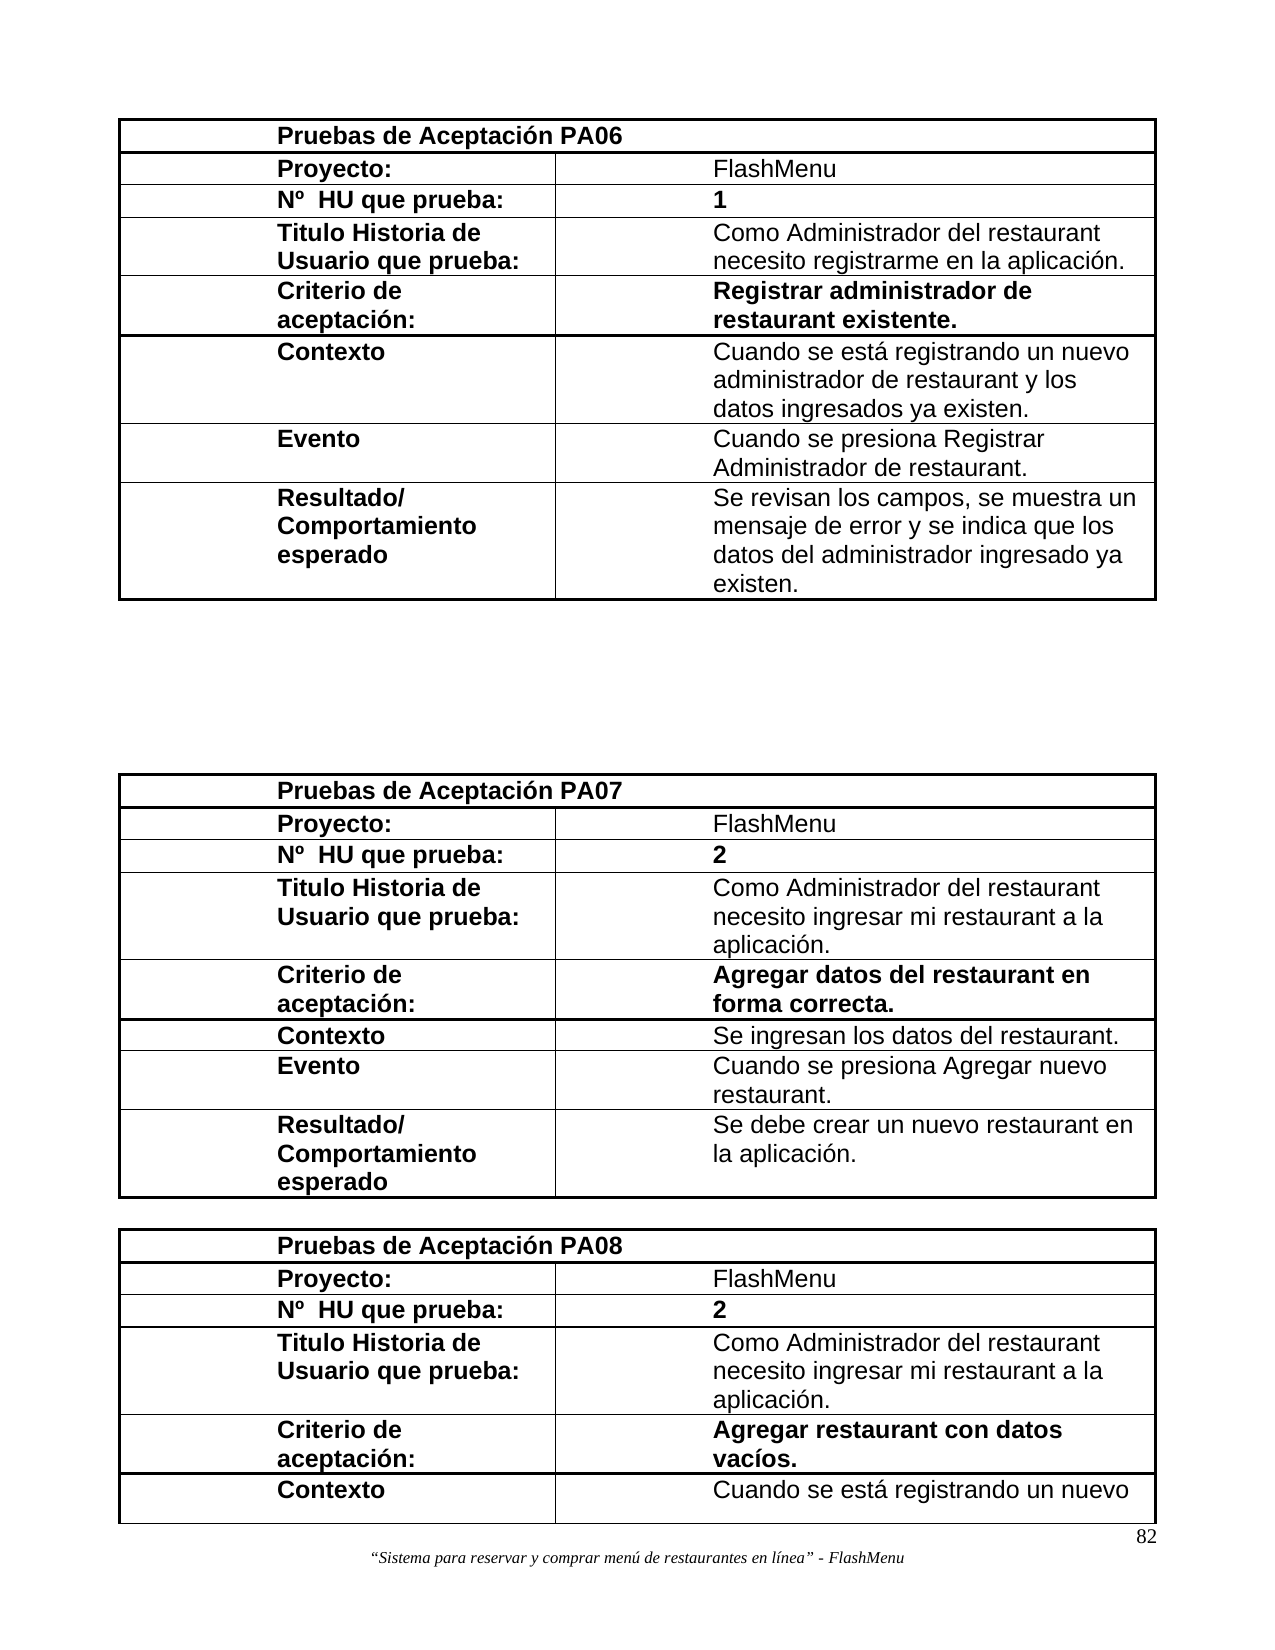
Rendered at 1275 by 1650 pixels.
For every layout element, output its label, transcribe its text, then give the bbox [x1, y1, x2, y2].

table_cell Se revisan los campos, se muestra un mensaje de error y se indica que los datos del administrador ingresado ya existen. [556, 483, 1154, 598]
table_cell Titulo Historia de Usuario que prueba: [121, 218, 555, 275]
table_cell Nº HU que prueba: [121, 840, 555, 872]
table_cell Criterio de aceptación: [121, 276, 555, 334]
table_cell Agregar datos del restaurant en forma correcta. [556, 960, 1154, 1017]
table_cell Contexto [121, 1021, 555, 1050]
table_cell Se debe crear un nuevo restaurant en la aplicación. [556, 1110, 1154, 1196]
table_cell Cuando se presiona Agregar nuevo restaurant. [556, 1051, 1154, 1109]
table_cell 1 [556, 185, 1154, 217]
table_cell FlashMenu [556, 809, 1154, 839]
table_cell Proyecto: [121, 1264, 555, 1294]
table_cell Agregar restaurant con datos vacíos. [556, 1415, 1154, 1472]
table_cell Registrar administrador de restaurant existente. [556, 276, 1154, 334]
table_cell Como Administrador del restaurant necesito registrarme en la aplicación. [556, 218, 1154, 275]
table_cell Cuando se presiona Registrar Administrador de restaurant. [556, 424, 1154, 482]
table_cell Criterio de aceptación: [121, 1415, 555, 1472]
table_header Pruebas de Aceptación PA08 [121, 1231, 1154, 1261]
table_cell Criterio de aceptación: [121, 960, 555, 1017]
table_cell FlashMenu [556, 1264, 1154, 1294]
table_cell 2 [556, 840, 1154, 872]
table_cell Evento [121, 1051, 555, 1109]
table_cell Nº HU que prueba: [121, 1295, 555, 1326]
table_cell Se ingresan los datos del restaurant. [556, 1021, 1154, 1050]
table_cell 2 [556, 1295, 1154, 1326]
table_cell Proyecto: [121, 154, 555, 184]
table_cell Resultado/Comportamiento esperado [121, 1110, 555, 1196]
table_cell Resultado/Comportamiento esperado [121, 483, 555, 598]
table_cell Como Administrador del restaurant necesito ingresar mi restaurant a la aplicación. [556, 873, 1154, 959]
table_header Pruebas de Aceptación PA06 [121, 121, 1154, 151]
table_header Pruebas de Aceptación PA07 [121, 776, 1154, 806]
table_cell Titulo Historia de Usuario que prueba: [121, 1328, 555, 1414]
table_cell Cuando se está registrando un nuevo administrador de restaurant y los datos ingresados ya existen. [556, 337, 1154, 423]
table_cell Contexto [121, 1475, 555, 1523]
table_cell Contexto [121, 337, 555, 423]
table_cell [556, 1475, 1154, 1523]
table_cell Proyecto: [121, 809, 555, 839]
table_cell Como Administrador del restaurant necesito ingresar mi restaurant a la aplicación. [556, 1328, 1154, 1414]
table_cell FlashMenu [556, 154, 1154, 184]
table_cell Evento [121, 424, 555, 482]
table_cell Titulo Historia de Usuario que prueba: [121, 873, 555, 959]
table_cell Nº HU que prueba: [121, 185, 555, 217]
